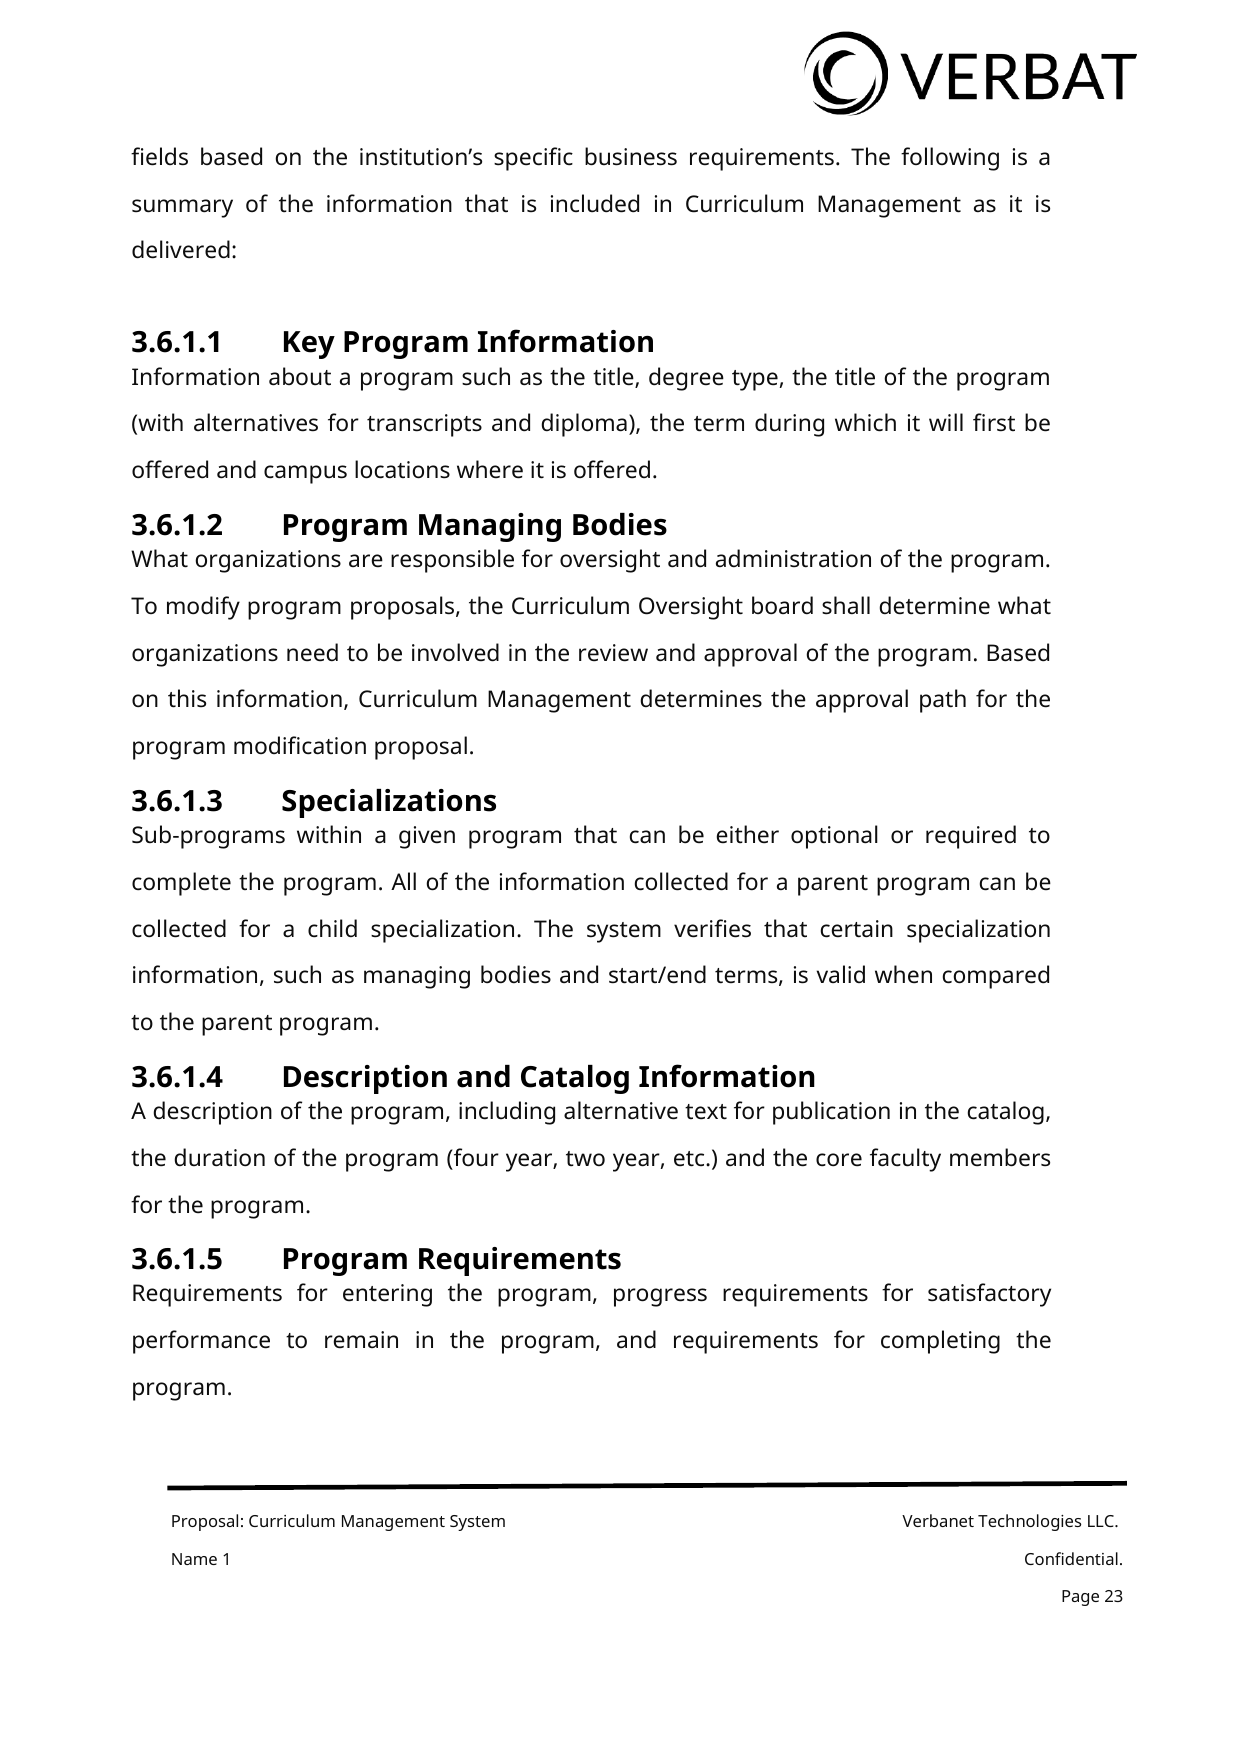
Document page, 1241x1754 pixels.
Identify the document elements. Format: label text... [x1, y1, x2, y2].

text Requirements for entering the program, progress requirements for satisfactory performance to remain in the program, and requirements for completing the program. [131, 1277, 1053, 1402]
subtitle Program Requirements [131, 1239, 1053, 1277]
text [131, 141, 1053, 266]
text Sub-programs within a given program that can be either optional or required to complete the program. All of the information collected for a parent program can be collected for a child specialization. The system verifies that certain specialization information, such as managing bodies and start/end terms, is valid when compared to the parent program. [131, 819, 1053, 1037]
subtitle Specializations [131, 781, 1053, 819]
text A description of the program, including alternative text for publication in the catalog, the duration of the program (four year, two year, etc.) and the core faculty members for the program. [131, 1095, 1053, 1220]
text Information about a program such as the title, degree type, the title of the program (with alternatives for transcripts and diploma), the term during which it will first be offered and campus locations where it is offered. [131, 360, 1053, 485]
text What organizations are responsible for oversight and administration of the program. To modify program proposals, the Curriculum Oversight board shall determine what organizations need to be involved in the review and approval of the program. Based on this information, Curriculum Management determines the approval path for the program modification proposal. [131, 543, 1053, 761]
subtitle Key Program Information [131, 323, 1053, 360]
subtitle Description and Catalog Information [131, 1057, 1053, 1095]
picture [800, 27, 1138, 116]
subtitle Program Managing Bodies [131, 505, 1053, 543]
